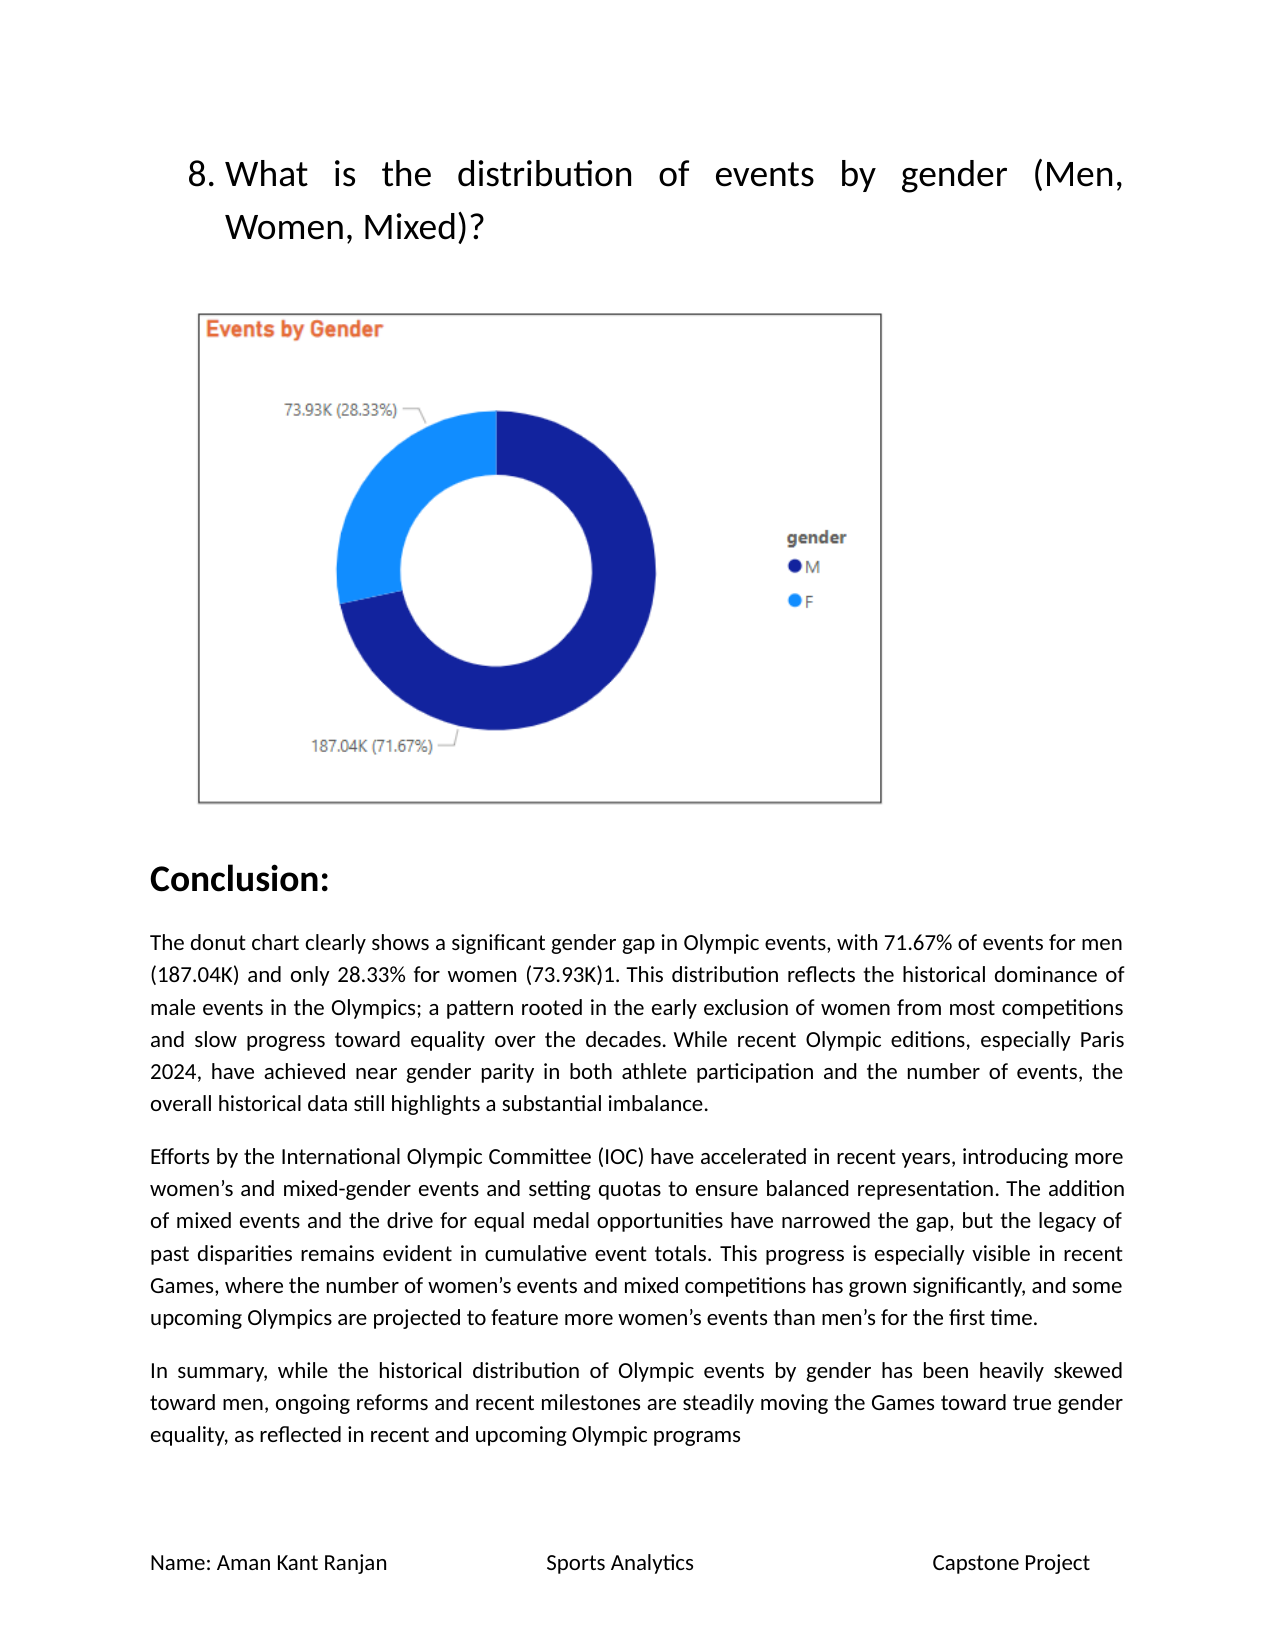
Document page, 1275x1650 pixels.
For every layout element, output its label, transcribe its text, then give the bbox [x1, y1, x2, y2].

picture [150, 276, 909, 830]
text The donut chart clearly shows a significant gender gap in Olympic events, with 71.67% of events for men (187.04K) and only 28.33% for women (73.93K)1. This distribution reflects the historical dominance of male events in the Olympics; a pattern rooted in the early exclusion of women from most competitions and slow progress toward equality over the decades. While recent Olympic editions, especially Paris 2024, have achieved near gender parity in both athlete participation and the number of events, the overall historical data still highlights a substantial imbalance. [150, 928, 1125, 1117]
text In summary, while the historical distribution of Olympic events by gender has been heavily skewed toward men, ongoing reforms and recent milestones are steadily moving the Games toward true gender equality, as reflected in recent and upcoming Olympic programs [150, 1356, 1125, 1449]
text Conclusion: [150, 855, 1125, 901]
list What is the distribution of events by gender (Men, Women, Mixed)? [187, 150, 1125, 248]
text Efforts by the International Olympic Committee (IOC) have accelerated in recent years, introducing more women’s and mixed-gender events and setting quotas to ensure balanced representation. The addition of mixed events and the drive for equal medal opportunities have narrowed the gap, but the legacy of past disparities remains evident in cumulative event totals. This progress is especially visible in recent Games, where the number of women’s events and mixed competitions has grown significantly, and some upcoming Olympics are projected to feature more women’s events than men’s for the first time. [150, 1142, 1125, 1331]
